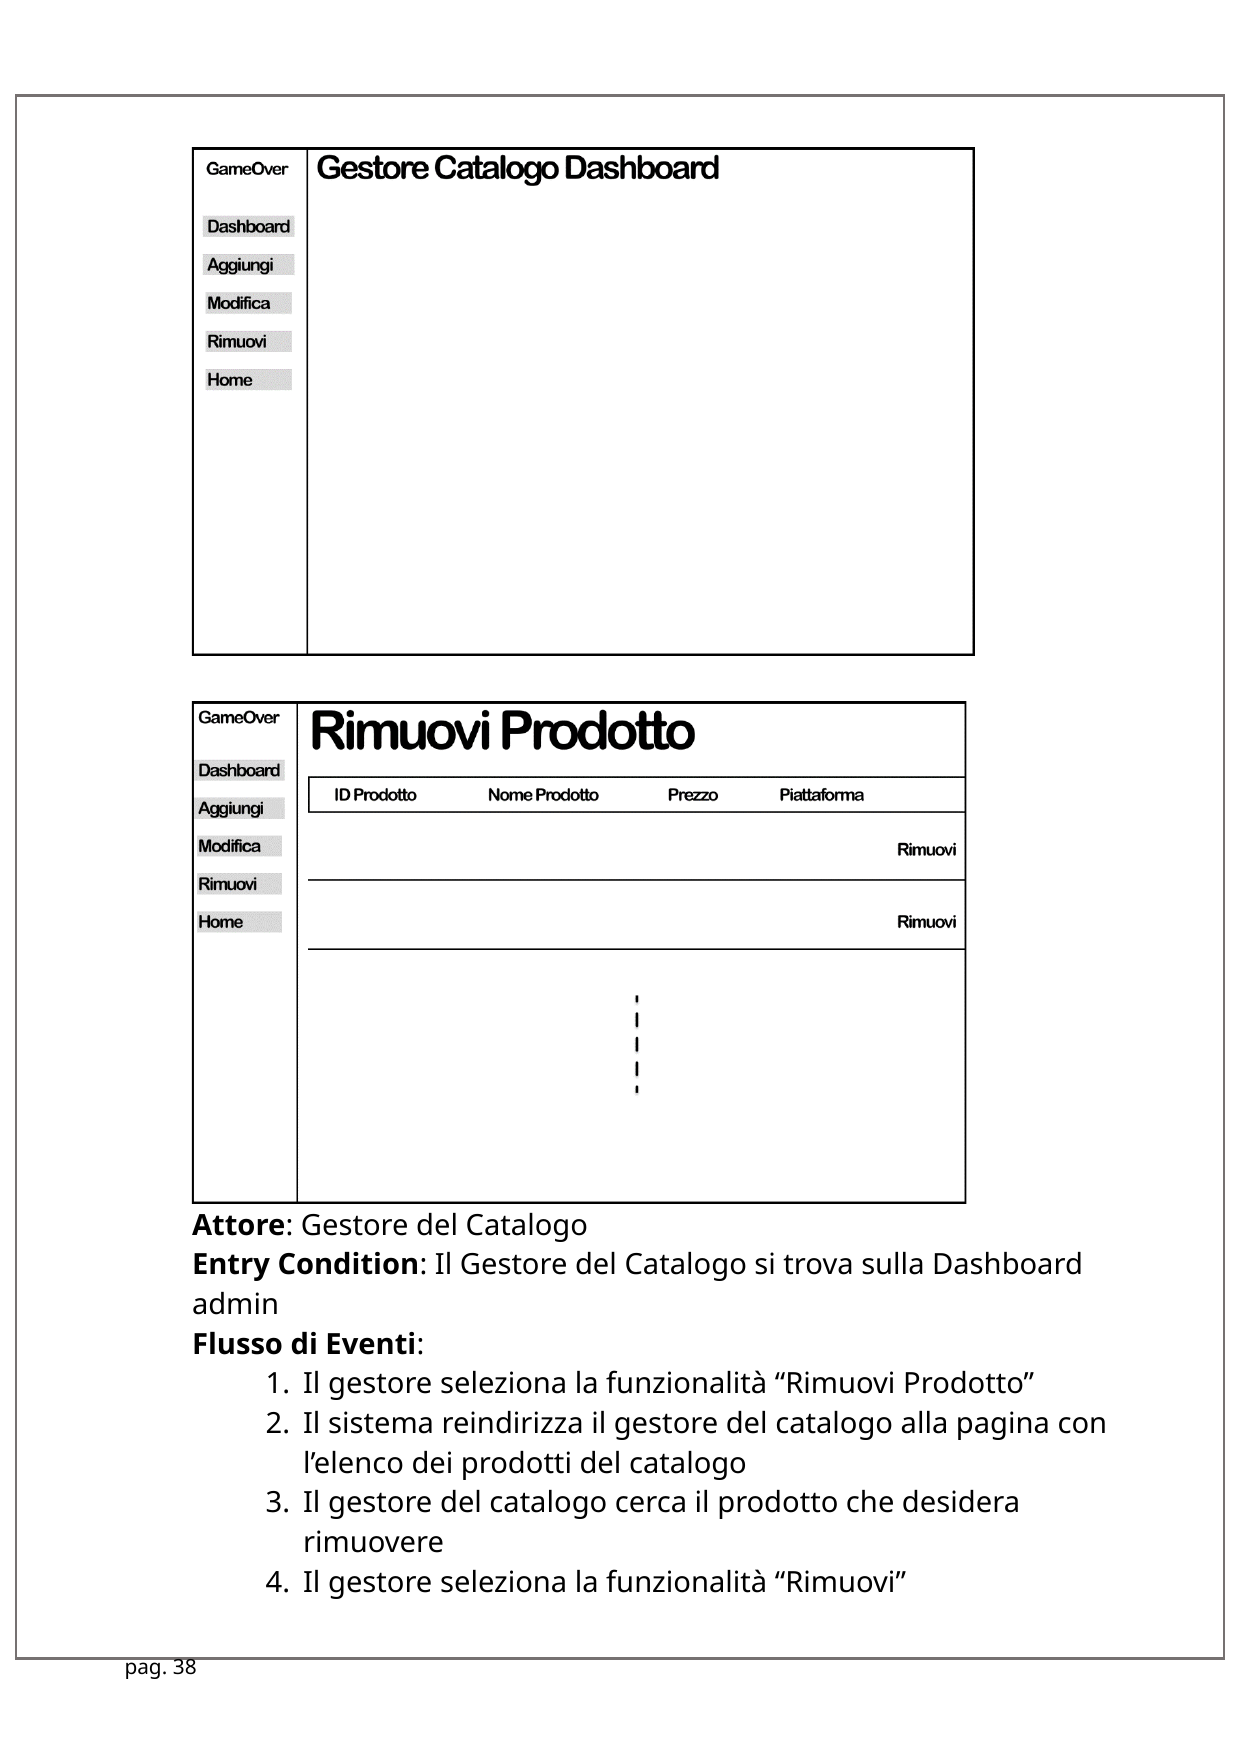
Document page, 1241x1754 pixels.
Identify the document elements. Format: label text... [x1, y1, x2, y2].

text Entry Condition: Il Gestore del Catalogo si trova sulla Dashboard admin [192, 1244, 1122, 1323]
picture [191, 147, 975, 656]
text Attore: Gestore del Catalogo [192, 1204, 1122, 1244]
list Il gestore del catalogo cerca il prodotto che desidera rimuovere [265, 1482, 1122, 1561]
list Il gestore seleziona la funzionalità “Rimuovi” [265, 1561, 1122, 1601]
list Il sistema reindirizza il gestore del catalogo alla pagina con l’elenco dei prodotti del catalogo [265, 1402, 1122, 1482]
list Il gestore seleziona la funzionalità “Rimuovi Prodotto” [265, 1363, 1122, 1402]
text Flusso di Eventi: [192, 1323, 1122, 1363]
picture [191, 701, 967, 1204]
